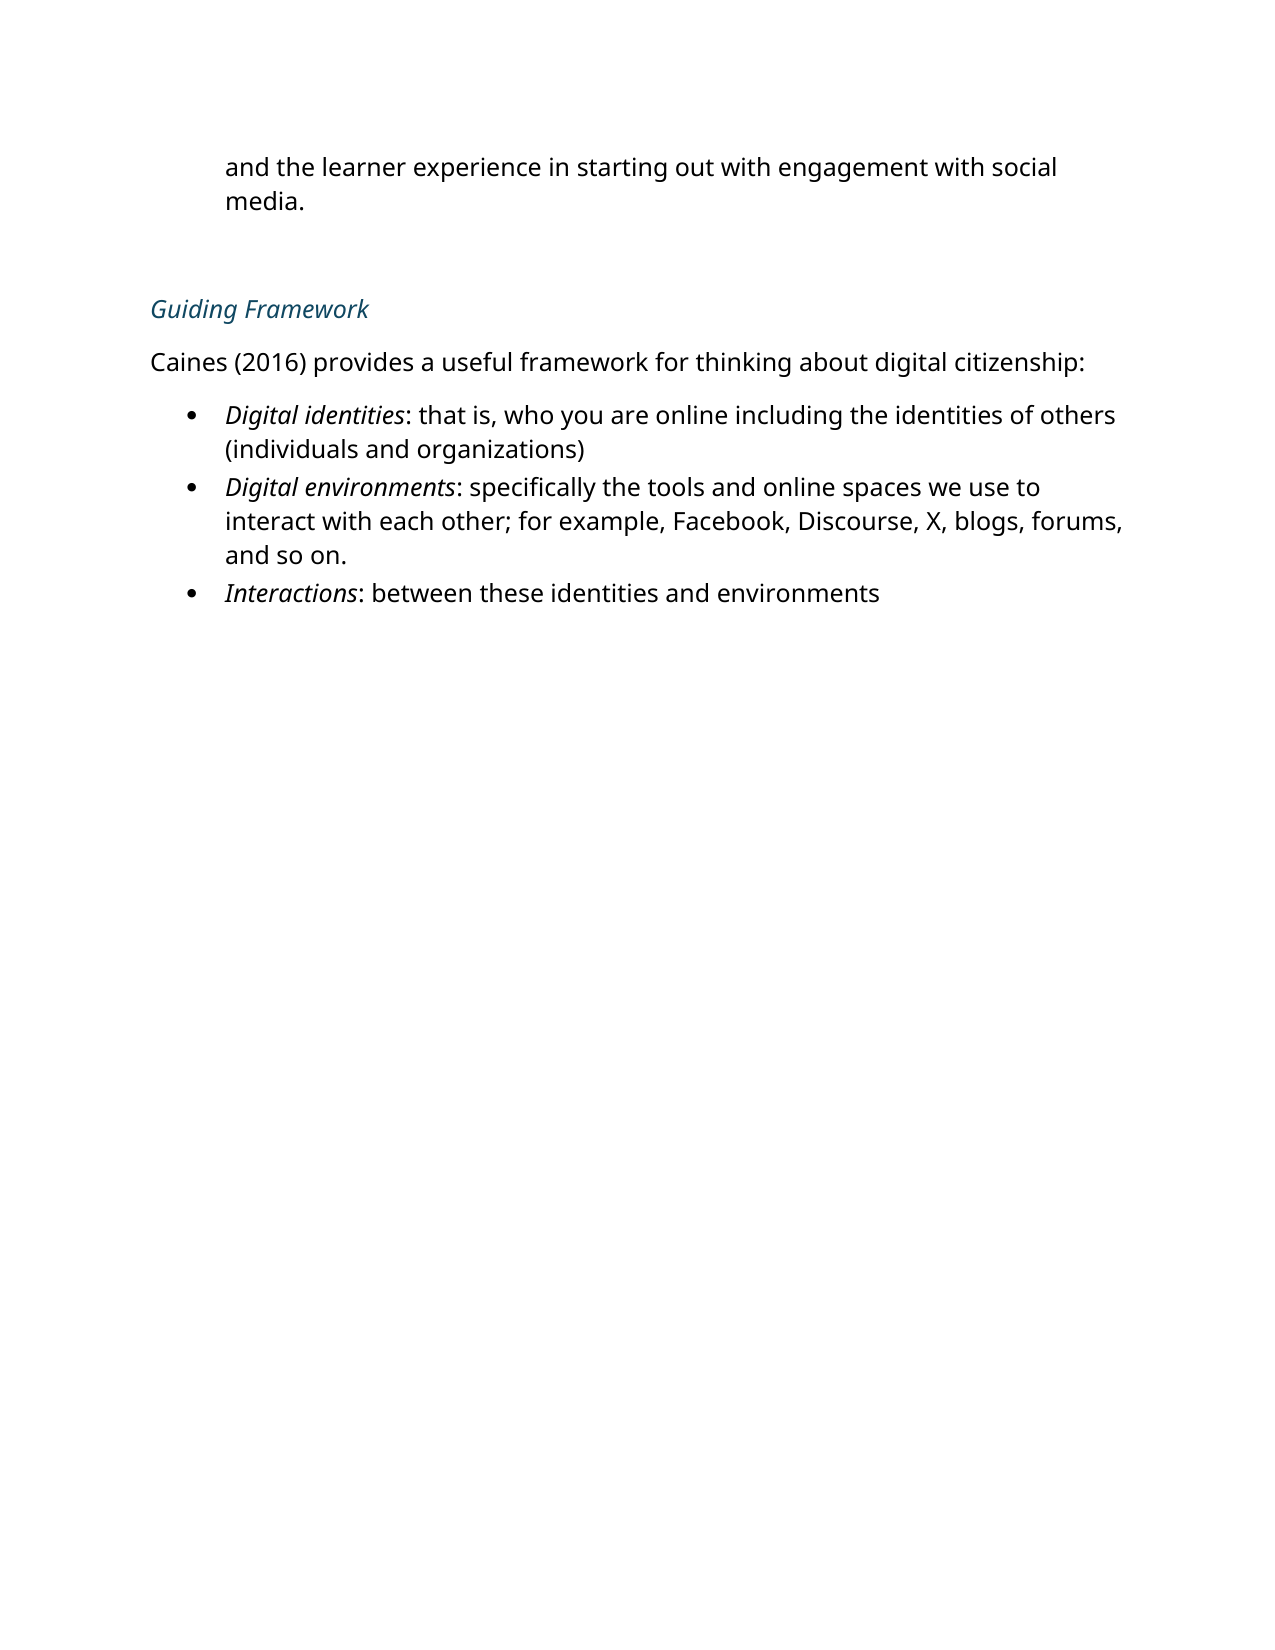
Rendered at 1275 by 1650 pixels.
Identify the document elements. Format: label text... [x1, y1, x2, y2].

text Caines (2016) provides a useful framework for thinking about digital citizenship: [150, 344, 1125, 379]
list Digital environments: specifically the tools and online spaces we use to interact with each other; for example, Facebook, Discourse, X, blogs, forums, and so on. [187, 469, 1125, 571]
subtitle Guiding Framework [150, 292, 1125, 326]
list Interactions: between these identities and environments [187, 575, 1125, 609]
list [187, 150, 1125, 218]
list Digital identities: that is, who you are online including the identities of others (individuals and organizations) [187, 397, 1125, 466]
